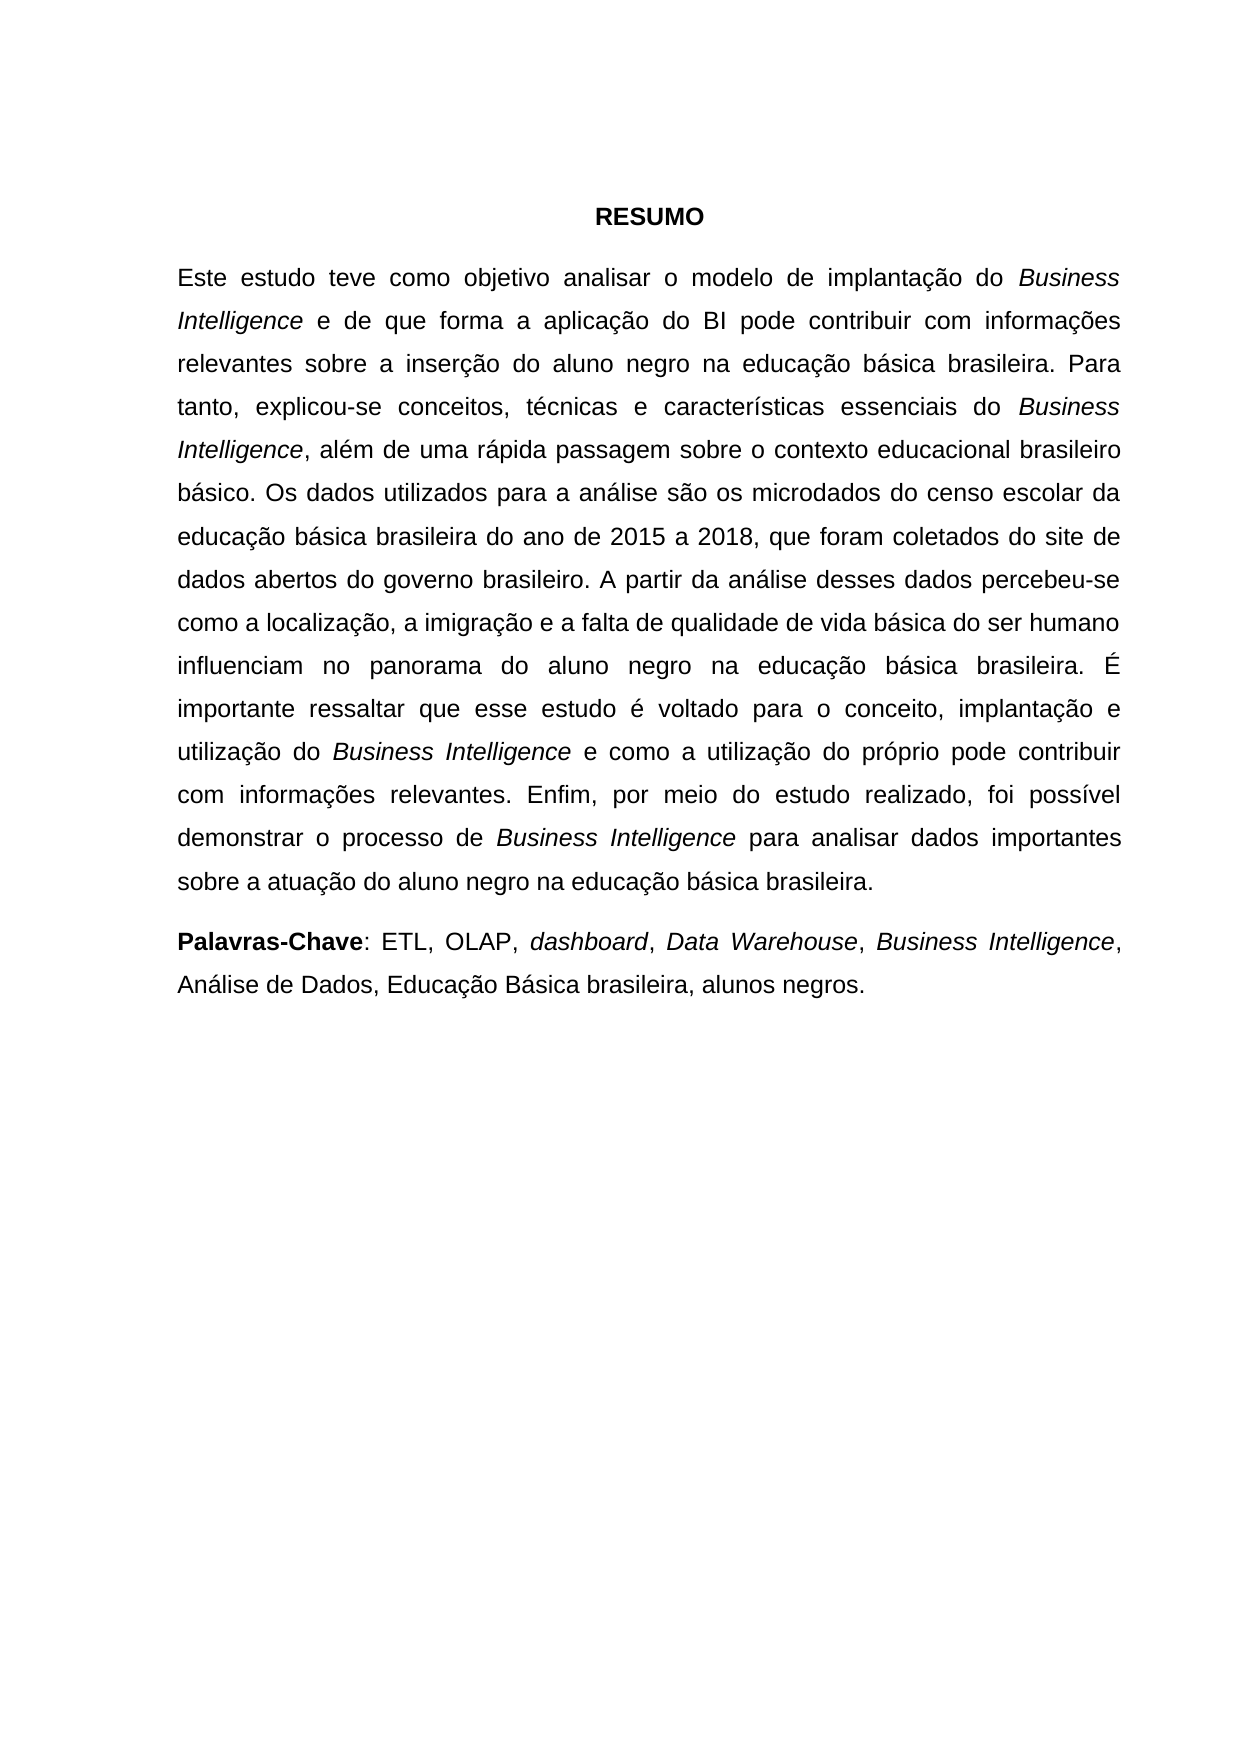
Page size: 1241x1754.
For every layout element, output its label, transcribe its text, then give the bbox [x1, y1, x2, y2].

subtitle RESUMO [177, 202, 1122, 231]
text Palavras-Chave: ETL, OLAP, dashboard, Data Warehouse, Business Intelligence, Análise de Dados, Educação Básica brasileira, alunos negros. [177, 927, 1122, 999]
text Este estudo teve como objetivo analisar o modelo de implantação do Business Intelligence e de que forma a aplicação do BI pode contribuir com informações relevantes sobre a inserção do aluno negro na educação básica brasileira. Para tanto, explicou-se conceitos, técnicas e características essenciais do Business Intelligence, além de uma rápida passagem sobre o contexto educacional brasileiro básico. Os dados utilizados para a análise são os microdados do censo escolar da educação básica brasileira do ano de 2015 a 2018, que foram coletados do site de dados abertos do governo brasileiro. A partir da análise desses dados percebeu-se como a localização, a imigração e a falta de qualidade de vida básica do ser humano influenciam no panorama do aluno negro na educação básica brasileira. É importante ressaltar que esse estudo é voltado para o conceito, implantação e utilização do Business Intelligence e como a utilização do próprio pode contribuir com informações relevantes. Enfim, por meio do estudo realizado, foi possível demonstrar o processo de Business Intelligence para analisar dados importantes sobre a atuação do aluno negro na educação básica brasileira. [177, 263, 1122, 895]
